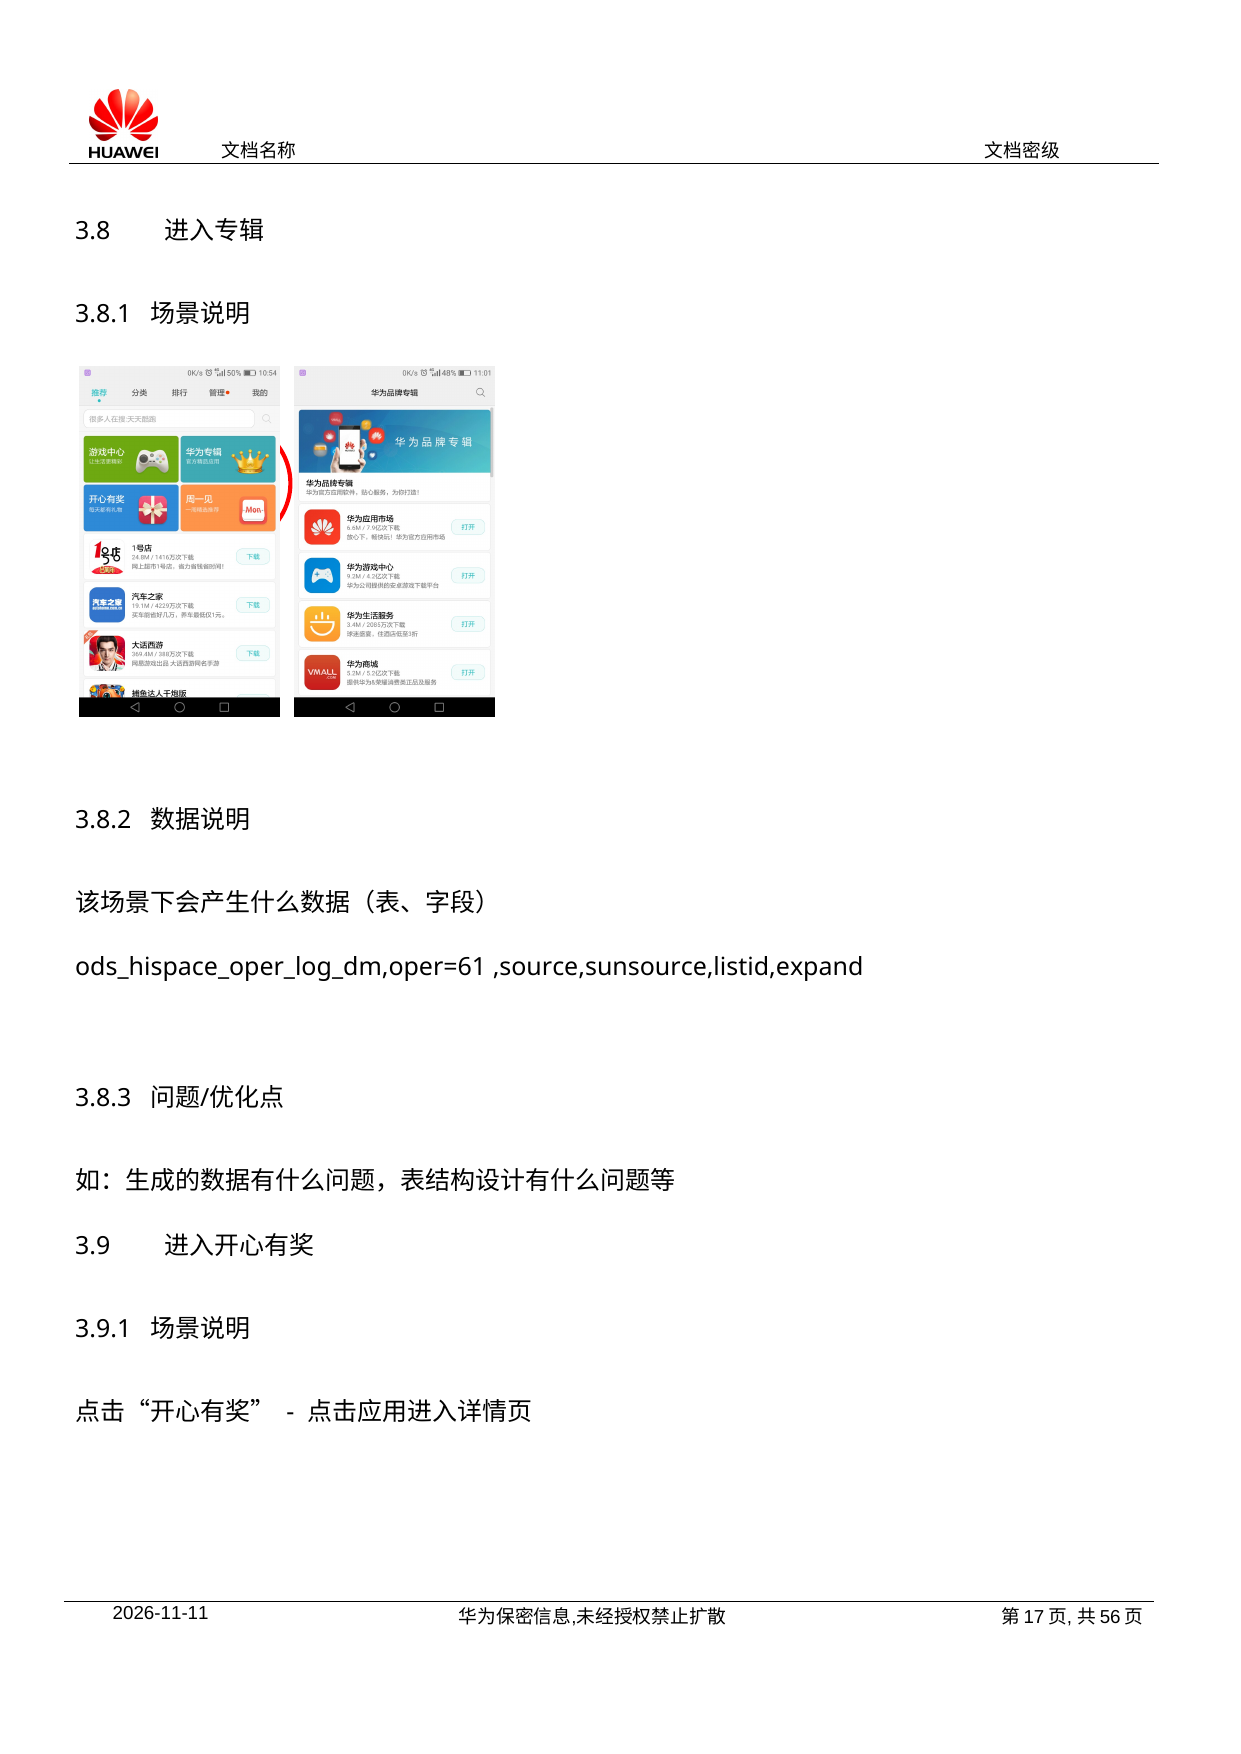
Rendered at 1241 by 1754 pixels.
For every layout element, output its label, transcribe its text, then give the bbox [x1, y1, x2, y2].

picture [89, 89, 158, 158]
subtitle 场景说明 [75, 279, 1165, 344]
picture [79, 366, 280, 717]
subtitle 进入专辑 [75, 196, 1165, 261]
text 点击“开心有奖” - 点击应用进入详情页 [75, 1377, 1165, 1442]
subtitle 进入开心有奖 [75, 1211, 1165, 1276]
picture [294, 366, 495, 717]
text 该场景下会产生什么数据（表、字段） [75, 868, 1165, 933]
text ods_hispace_oper_log_dm,oper=61 ,source,sunsource,listid,expand [75, 933, 1165, 998]
subtitle 问题/优化点 [75, 1063, 1165, 1128]
subtitle 数据说明 [75, 785, 1165, 850]
subtitle 场景说明 [75, 1294, 1165, 1359]
text 如：生成的数据有什么问题，表结构设计有什么问题等 [75, 1146, 1165, 1211]
